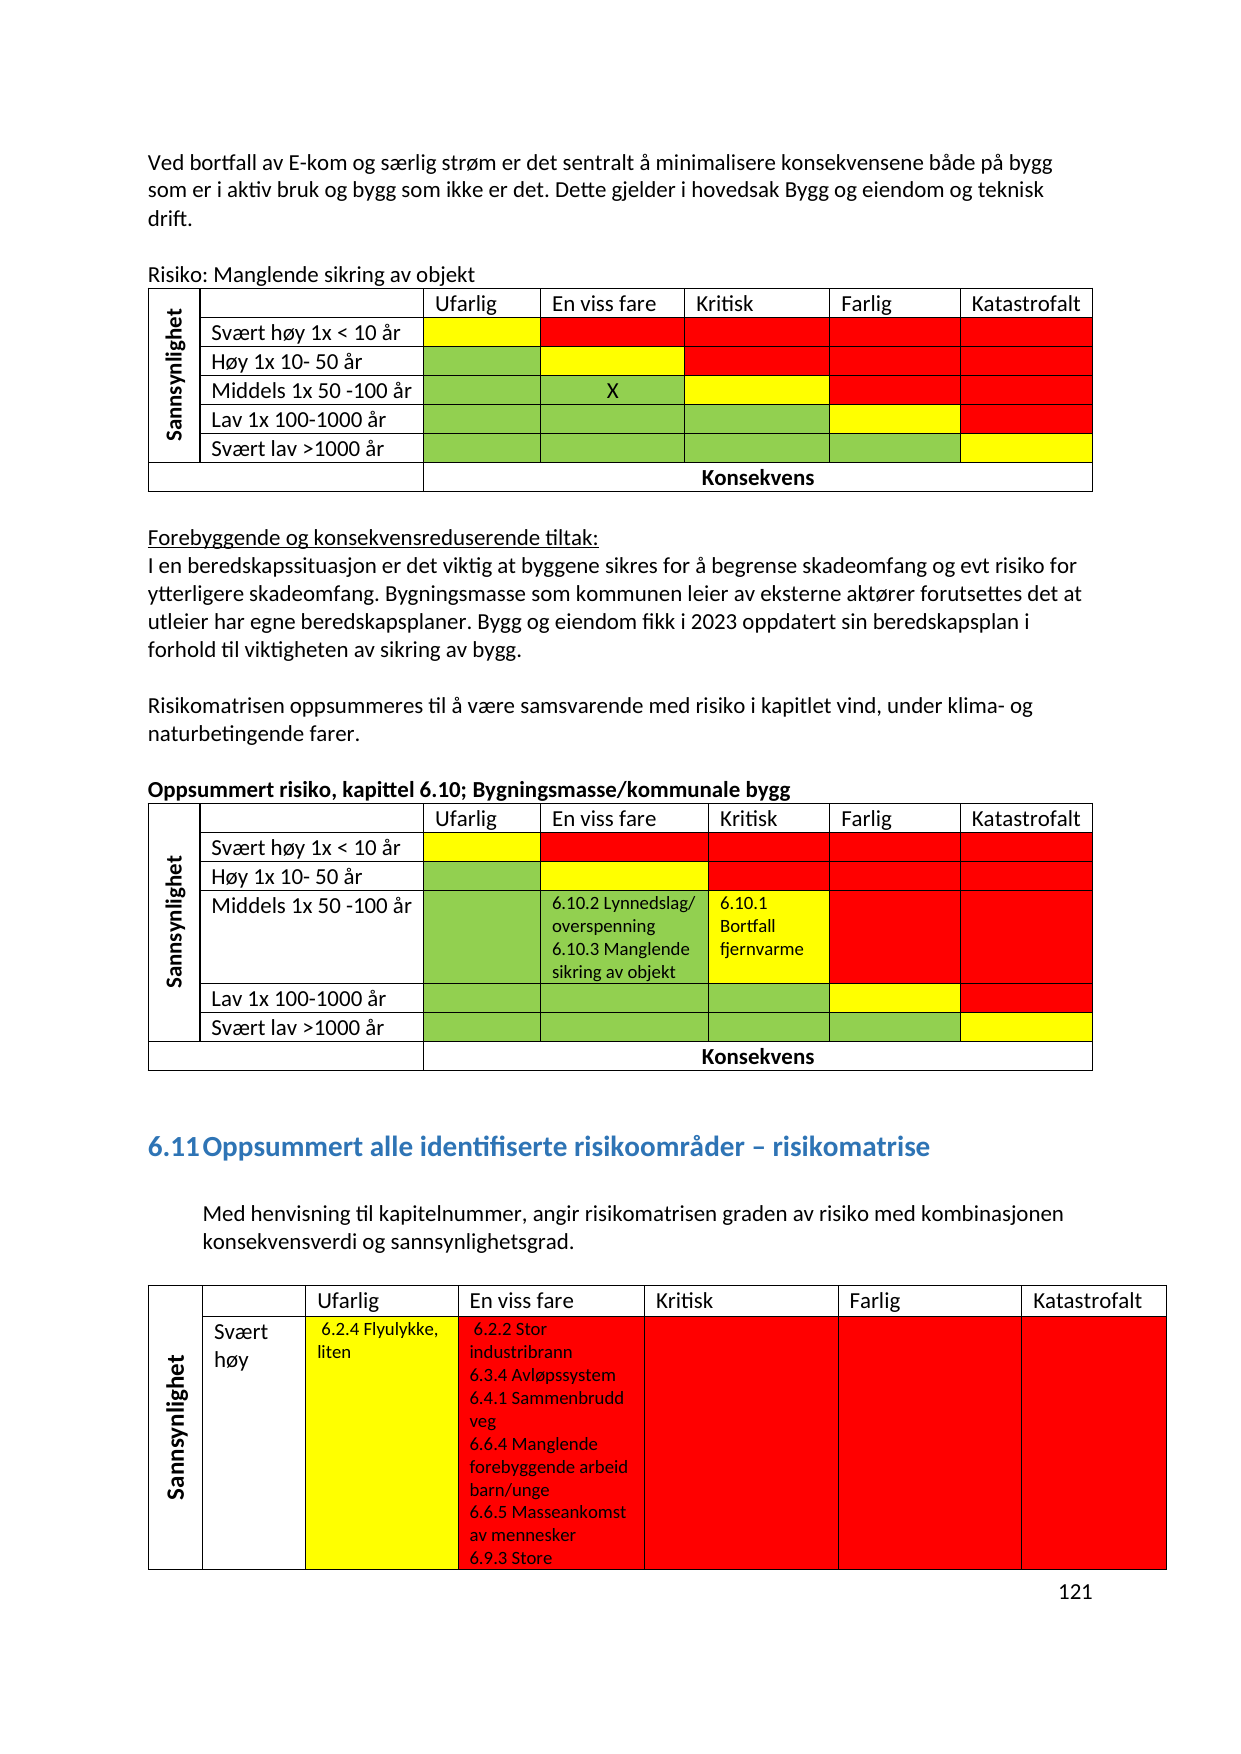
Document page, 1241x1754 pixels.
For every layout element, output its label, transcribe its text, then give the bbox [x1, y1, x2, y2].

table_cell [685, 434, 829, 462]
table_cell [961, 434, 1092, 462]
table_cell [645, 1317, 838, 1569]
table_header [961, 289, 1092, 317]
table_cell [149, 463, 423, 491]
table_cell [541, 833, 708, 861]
text Risikomatrisen oppsummeres til å være samsvarende med risiko i kapitlet vind, under klima- og naturbetingende farer. [148, 691, 1093, 747]
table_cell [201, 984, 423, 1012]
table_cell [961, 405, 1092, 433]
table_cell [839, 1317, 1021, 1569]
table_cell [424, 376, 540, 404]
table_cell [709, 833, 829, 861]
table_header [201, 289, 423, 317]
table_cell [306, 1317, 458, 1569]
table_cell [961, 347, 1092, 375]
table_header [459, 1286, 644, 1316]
text Forebyggende og konsekvensreduserende tiltak: [148, 523, 1093, 551]
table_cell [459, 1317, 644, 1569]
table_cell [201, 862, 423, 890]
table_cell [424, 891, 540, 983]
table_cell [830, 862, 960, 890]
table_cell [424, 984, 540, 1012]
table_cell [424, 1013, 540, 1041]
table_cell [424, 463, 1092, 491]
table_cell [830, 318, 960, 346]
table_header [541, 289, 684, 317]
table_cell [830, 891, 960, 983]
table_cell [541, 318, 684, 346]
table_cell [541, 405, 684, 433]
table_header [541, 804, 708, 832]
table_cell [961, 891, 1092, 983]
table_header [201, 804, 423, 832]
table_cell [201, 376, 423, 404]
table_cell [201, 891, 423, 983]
list Oppsummert alle identifiserte risikoområder – risikomatrise Med henvisning til kapitelnummer, angir risikomatrisen graden av risiko med kombinasjonen konsekvensverdi og sannsynlighetsgrad. [148, 1128, 1093, 1256]
text Risiko: Manglende sikring av objekt [148, 232, 1093, 288]
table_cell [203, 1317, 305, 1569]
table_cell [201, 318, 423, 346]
text Ved bortfall av E-kom og særlig strøm er det sentralt å minimalisere konsekvensene både på bygg som er i aktiv bruk og bygg som ikke er det. Dette gjelder i hovedsak Bygg og eiendom og teknisk drift. [148, 148, 1093, 232]
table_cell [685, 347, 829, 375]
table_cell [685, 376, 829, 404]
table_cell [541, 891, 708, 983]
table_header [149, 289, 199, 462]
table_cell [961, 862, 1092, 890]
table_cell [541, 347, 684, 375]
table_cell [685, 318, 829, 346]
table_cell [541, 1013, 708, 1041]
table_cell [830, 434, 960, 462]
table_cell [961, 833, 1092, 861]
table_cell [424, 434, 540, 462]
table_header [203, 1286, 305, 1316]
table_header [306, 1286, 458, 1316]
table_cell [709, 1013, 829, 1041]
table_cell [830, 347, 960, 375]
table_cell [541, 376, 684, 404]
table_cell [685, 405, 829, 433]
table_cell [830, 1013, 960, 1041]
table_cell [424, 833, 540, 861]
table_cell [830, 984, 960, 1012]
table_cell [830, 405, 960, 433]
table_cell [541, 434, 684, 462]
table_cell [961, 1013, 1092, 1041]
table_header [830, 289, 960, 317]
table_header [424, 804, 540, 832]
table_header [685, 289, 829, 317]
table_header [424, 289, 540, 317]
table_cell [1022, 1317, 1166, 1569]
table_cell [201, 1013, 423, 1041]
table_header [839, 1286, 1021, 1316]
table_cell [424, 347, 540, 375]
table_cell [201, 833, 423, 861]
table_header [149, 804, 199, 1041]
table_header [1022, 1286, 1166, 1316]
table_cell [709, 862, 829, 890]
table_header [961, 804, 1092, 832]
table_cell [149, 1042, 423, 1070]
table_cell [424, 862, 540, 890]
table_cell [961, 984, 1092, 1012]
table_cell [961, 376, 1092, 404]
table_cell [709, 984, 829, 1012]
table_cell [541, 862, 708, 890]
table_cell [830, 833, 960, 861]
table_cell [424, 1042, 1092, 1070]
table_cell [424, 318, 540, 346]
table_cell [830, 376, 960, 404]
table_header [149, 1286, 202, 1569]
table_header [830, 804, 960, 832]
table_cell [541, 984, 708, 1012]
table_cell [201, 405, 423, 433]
text Oppsummert risiko, kapittel 6.10; Bygningsmasse/kommunale bygg [148, 747, 1093, 803]
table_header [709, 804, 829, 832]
text I en beredskapssituasjon er det viktig at byggene sikres for å begrense skadeomfang og evt risiko for ytterligere skadeomfang. Bygningsmasse som kommunen leier av eksterne aktører forutsettes det at utleier har egne beredskapsplaner. Bygg og eiendom fikk i 2023 oppdatert sin beredskapsplan i forhold til viktigheten av sikring av bygg. [148, 551, 1093, 663]
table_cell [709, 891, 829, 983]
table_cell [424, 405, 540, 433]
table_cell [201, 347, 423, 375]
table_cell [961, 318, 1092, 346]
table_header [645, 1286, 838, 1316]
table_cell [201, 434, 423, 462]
